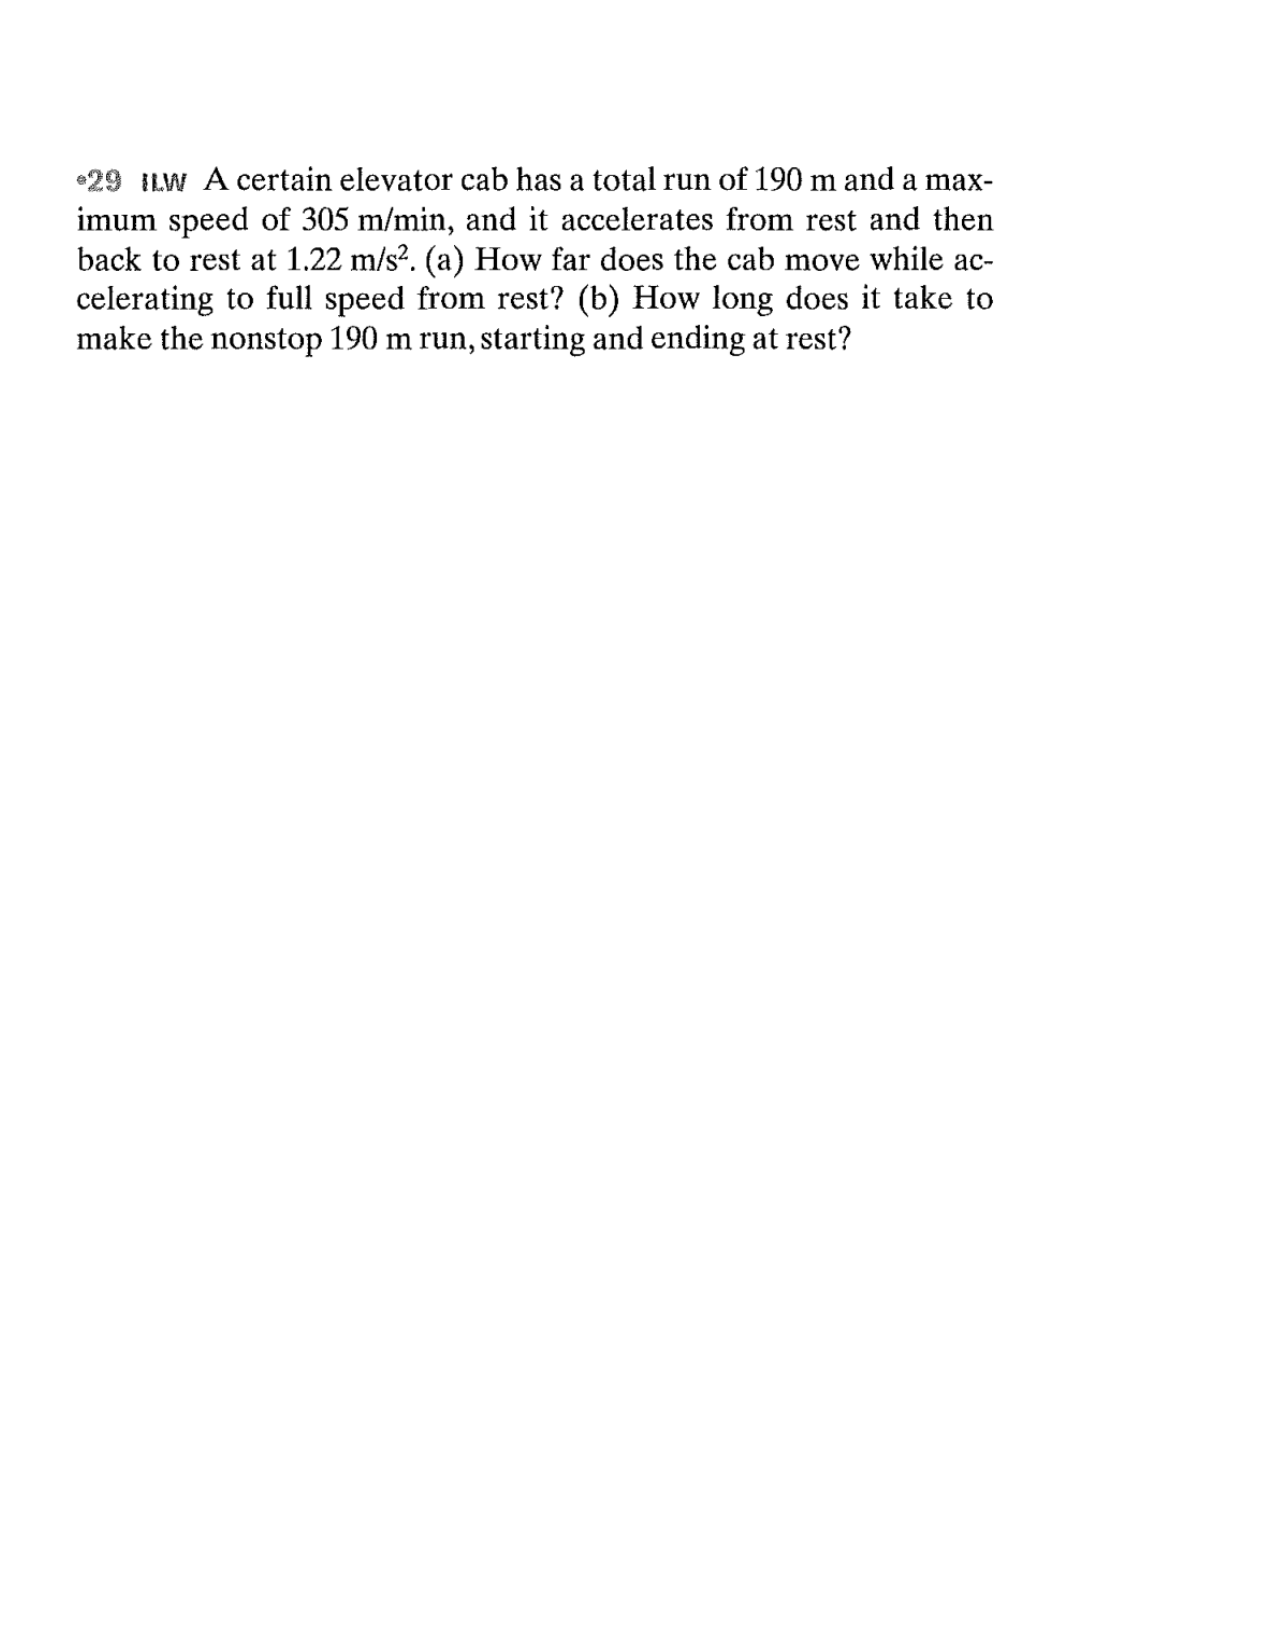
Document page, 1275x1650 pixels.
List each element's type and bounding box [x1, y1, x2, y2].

picture [60, 150, 1035, 368]
